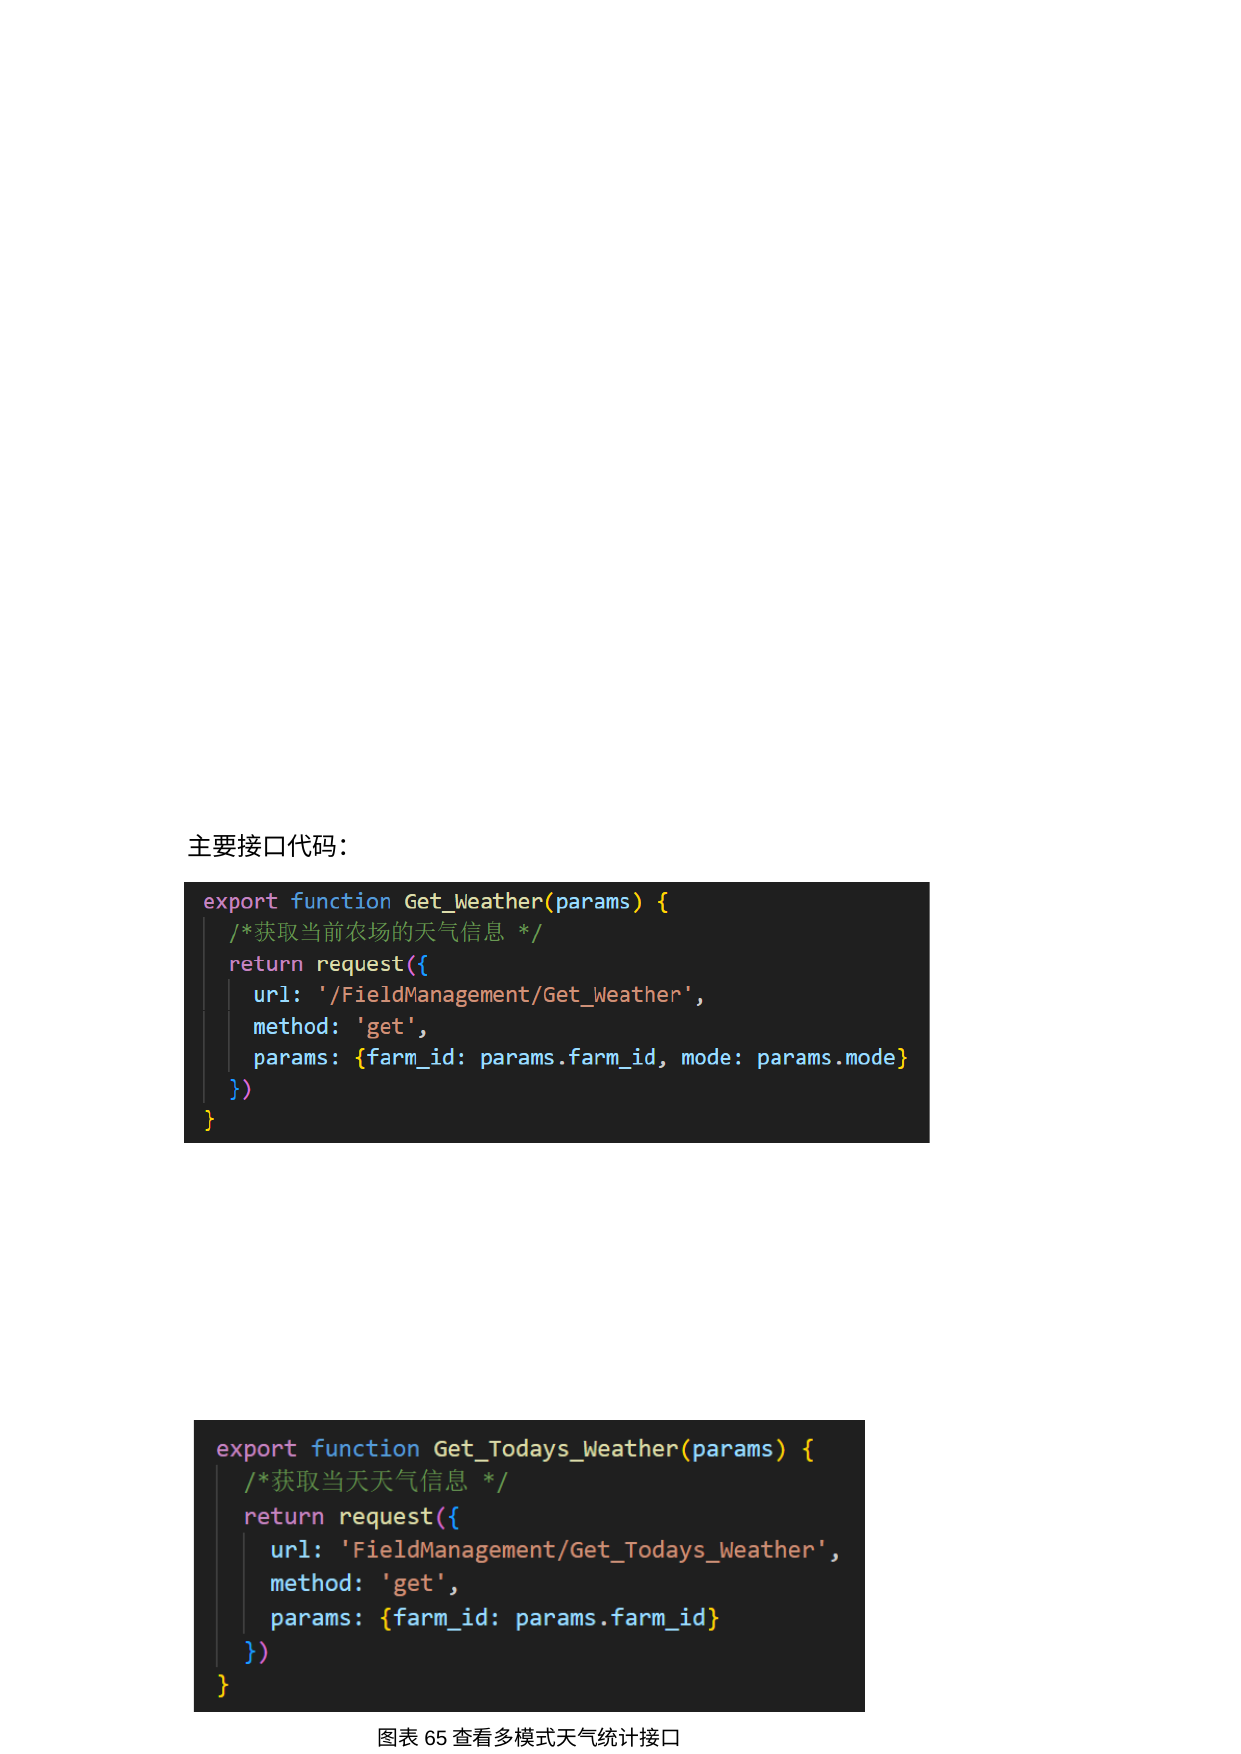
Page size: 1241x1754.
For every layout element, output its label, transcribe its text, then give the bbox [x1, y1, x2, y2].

picture [193, 1420, 865, 1712]
text 主要接口代码： [187, 812, 1053, 877]
picture [184, 882, 930, 1143]
